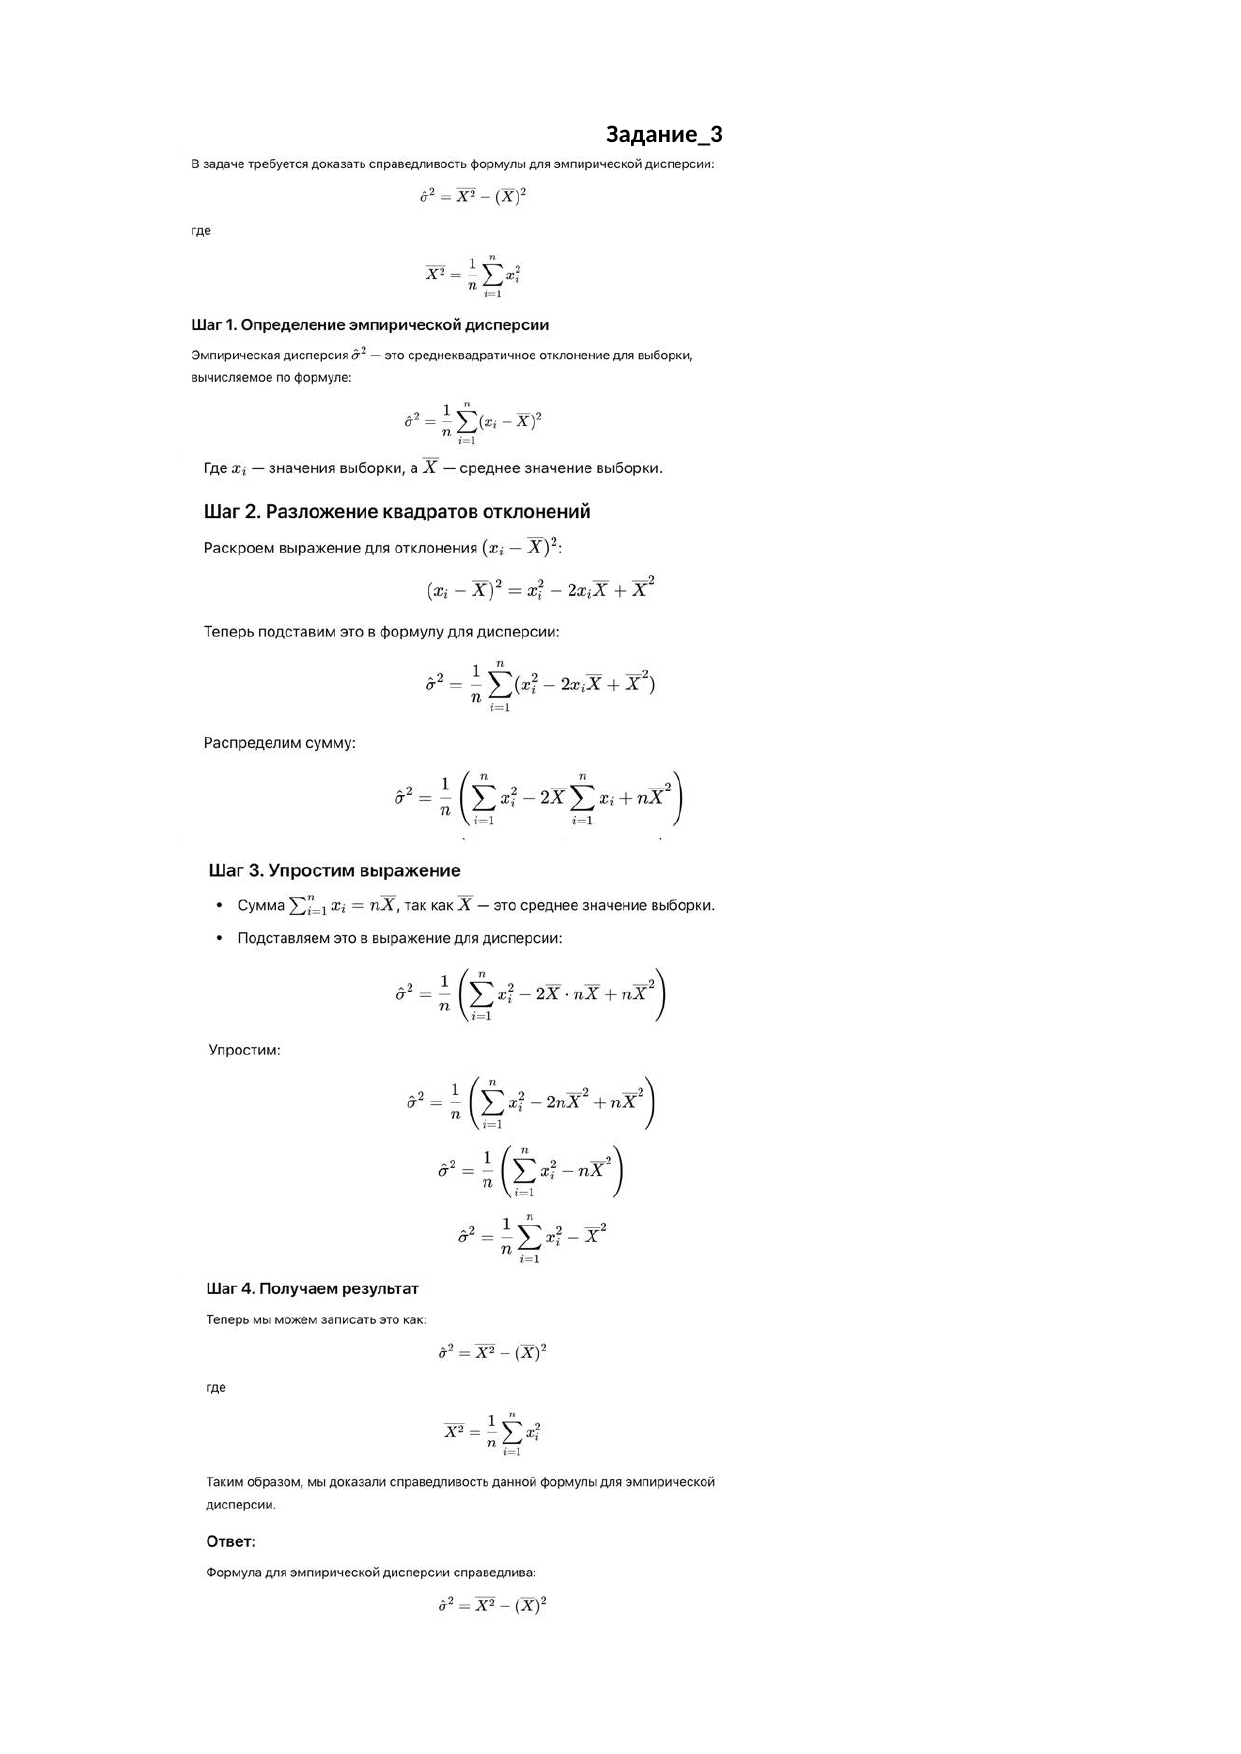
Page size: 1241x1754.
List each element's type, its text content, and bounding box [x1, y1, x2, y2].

text Задание_3 [177, 118, 1152, 149]
picture [177, 148, 747, 1620]
